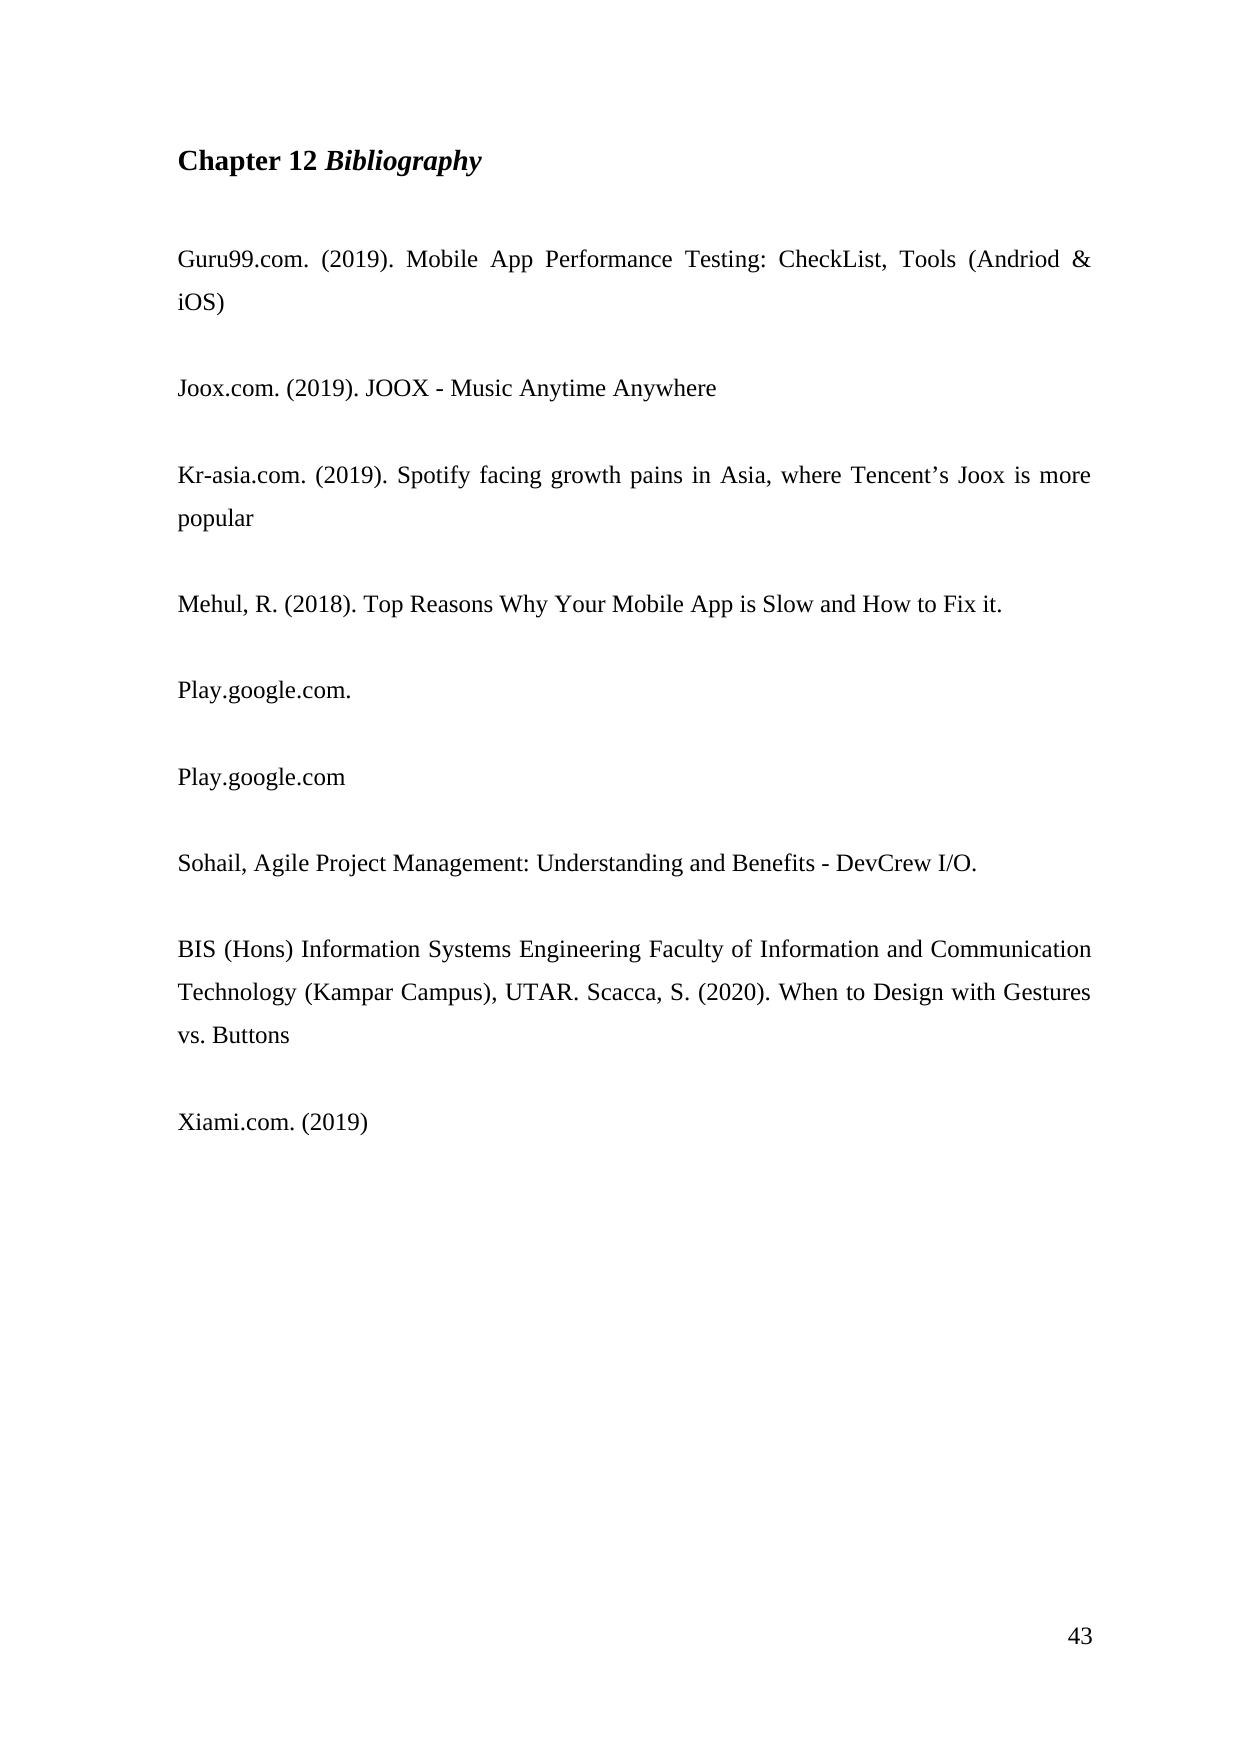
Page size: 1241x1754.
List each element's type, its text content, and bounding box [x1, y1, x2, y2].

text Mehul, R. (2018). Top Reasons Why Your Mobile App is Slow and How to Fix it. [177, 589, 1092, 618]
text Chapter 12 Bibliography [177, 143, 1092, 177]
text Guru99.com. (2019). Mobile App Performance Testing: CheckList, Tools (Andriod & iOS) [177, 244, 1092, 316]
text Play.google.com. [177, 675, 1092, 704]
text Kr-asia.com. (2019). Spotify facing growth pains in Asia, where Tencent’s Joox is more popular [177, 460, 1092, 532]
text Joox.com. (2019). JOOX - Music Anytime Anywhere [177, 373, 1092, 402]
text Xiami.com. (2019) [177, 1107, 1092, 1135]
text Sohail, Agile Project Management: Understanding and Benefits - DevCrew I/O. [177, 848, 1092, 877]
text Play.google.com [177, 762, 1092, 790]
text BIS (Hons) Information Systems Engineering Faculty of Information and Communication Technology (Kampar Campus), UTAR. Scacca, S. (2020). When to Design with Gestures vs. Buttons [177, 934, 1092, 1049]
